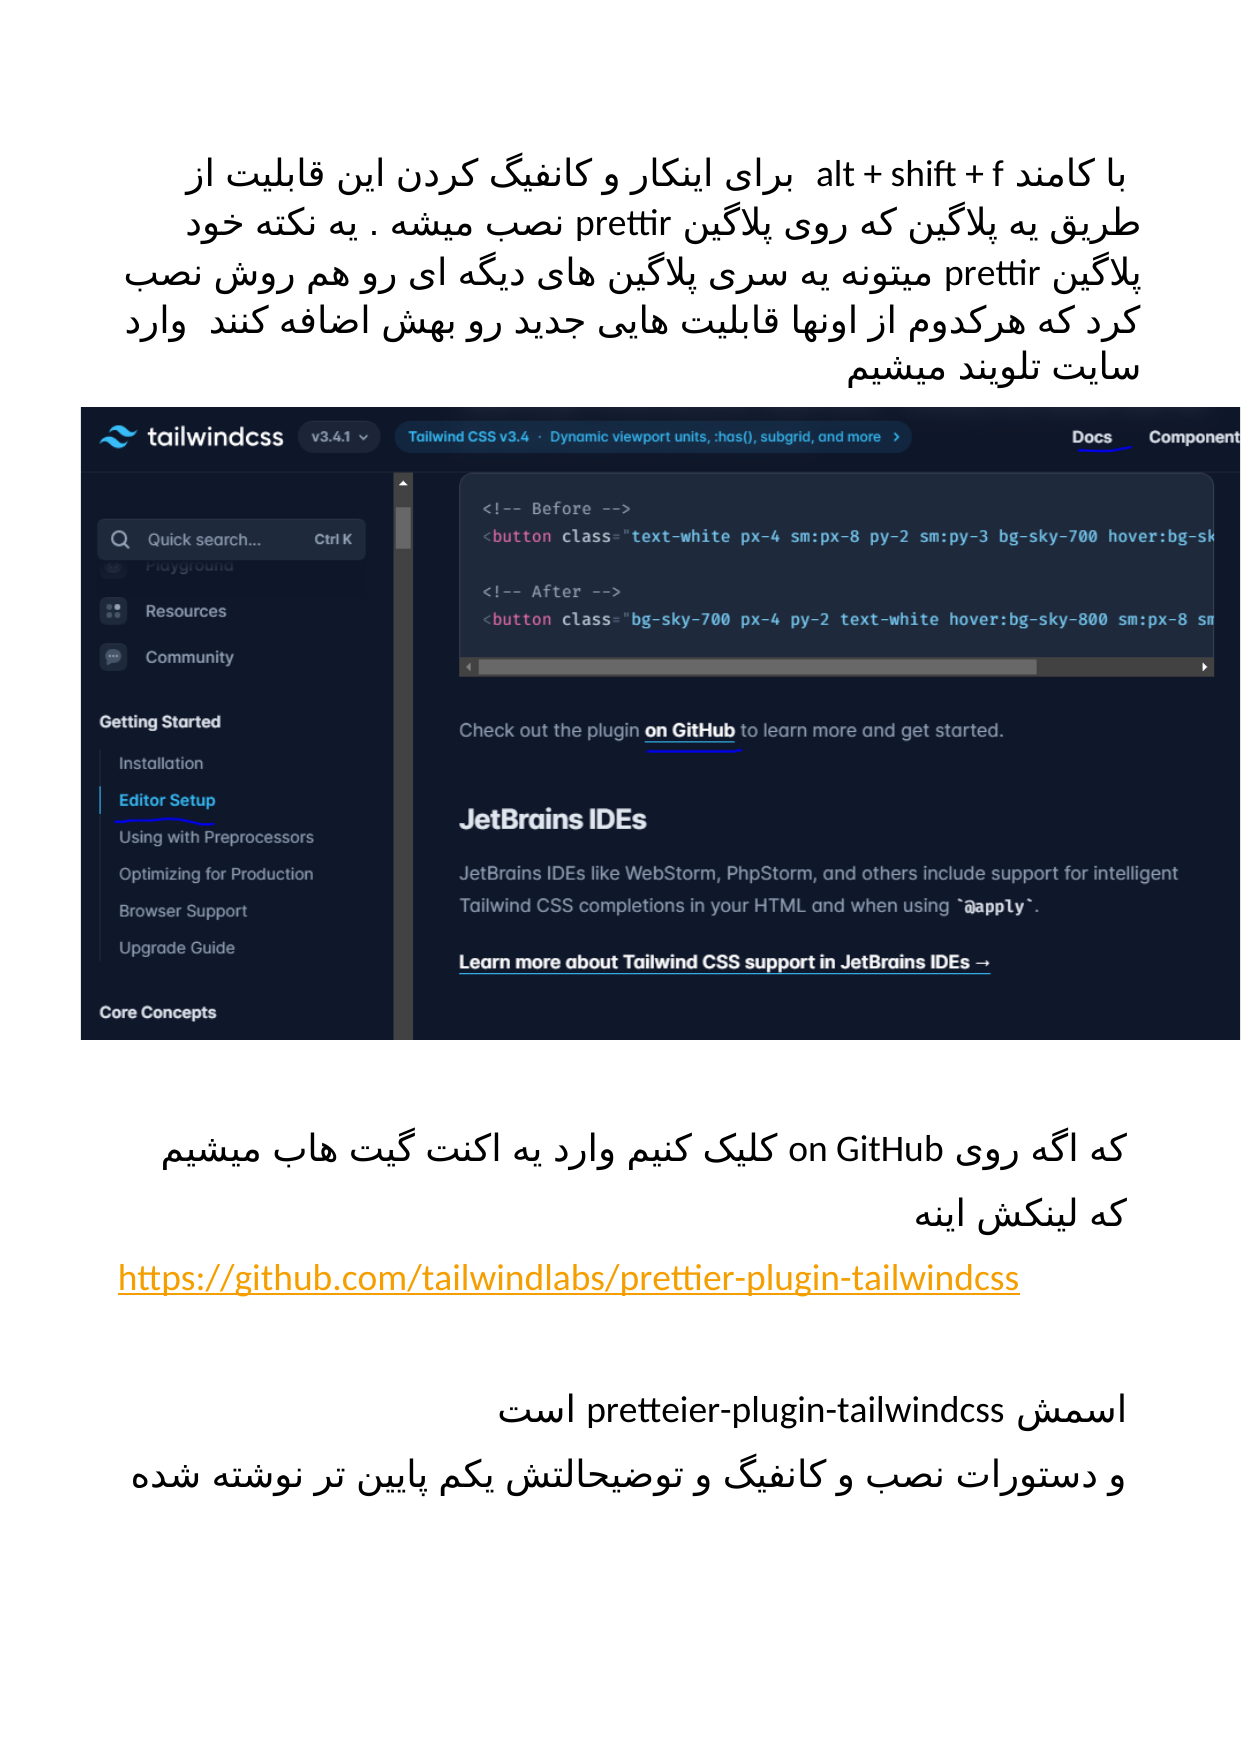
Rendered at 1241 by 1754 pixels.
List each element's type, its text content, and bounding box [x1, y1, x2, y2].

picture [80, 407, 1241, 1040]
text که اگه روی on GitHub کلیک کنیم وارد یه اکنت گیت هاب میشیم [118, 1124, 1142, 1170]
text و دستورات نصب و کانفیگ و توضیحالتش یکم پایین تر نوشته شده [118, 1452, 1142, 1496]
text https://github.com/tailwindlabs/prettier-plugin-tailwindcss [118, 1254, 1142, 1300]
text که لینکش اینه [118, 1191, 1142, 1234]
text با کامند alt + shift + f برای اینکار و کانفیگ کردن این قابلیت از طریق یه پلاگین که روی پلاگین prettir نصب میشه . یه نکته خود پلاگین prettir میتونه یه سری پلاگین های دیگه ای رو هم روش نصب کرد که هرکدوم از اونها قابلیت هایی جدید رو بهش اضافه کنند وارد سایت تلویند میشیم [118, 150, 1142, 387]
text اسمش pretteier-plugin-tailwindcss است [118, 1386, 1142, 1432]
